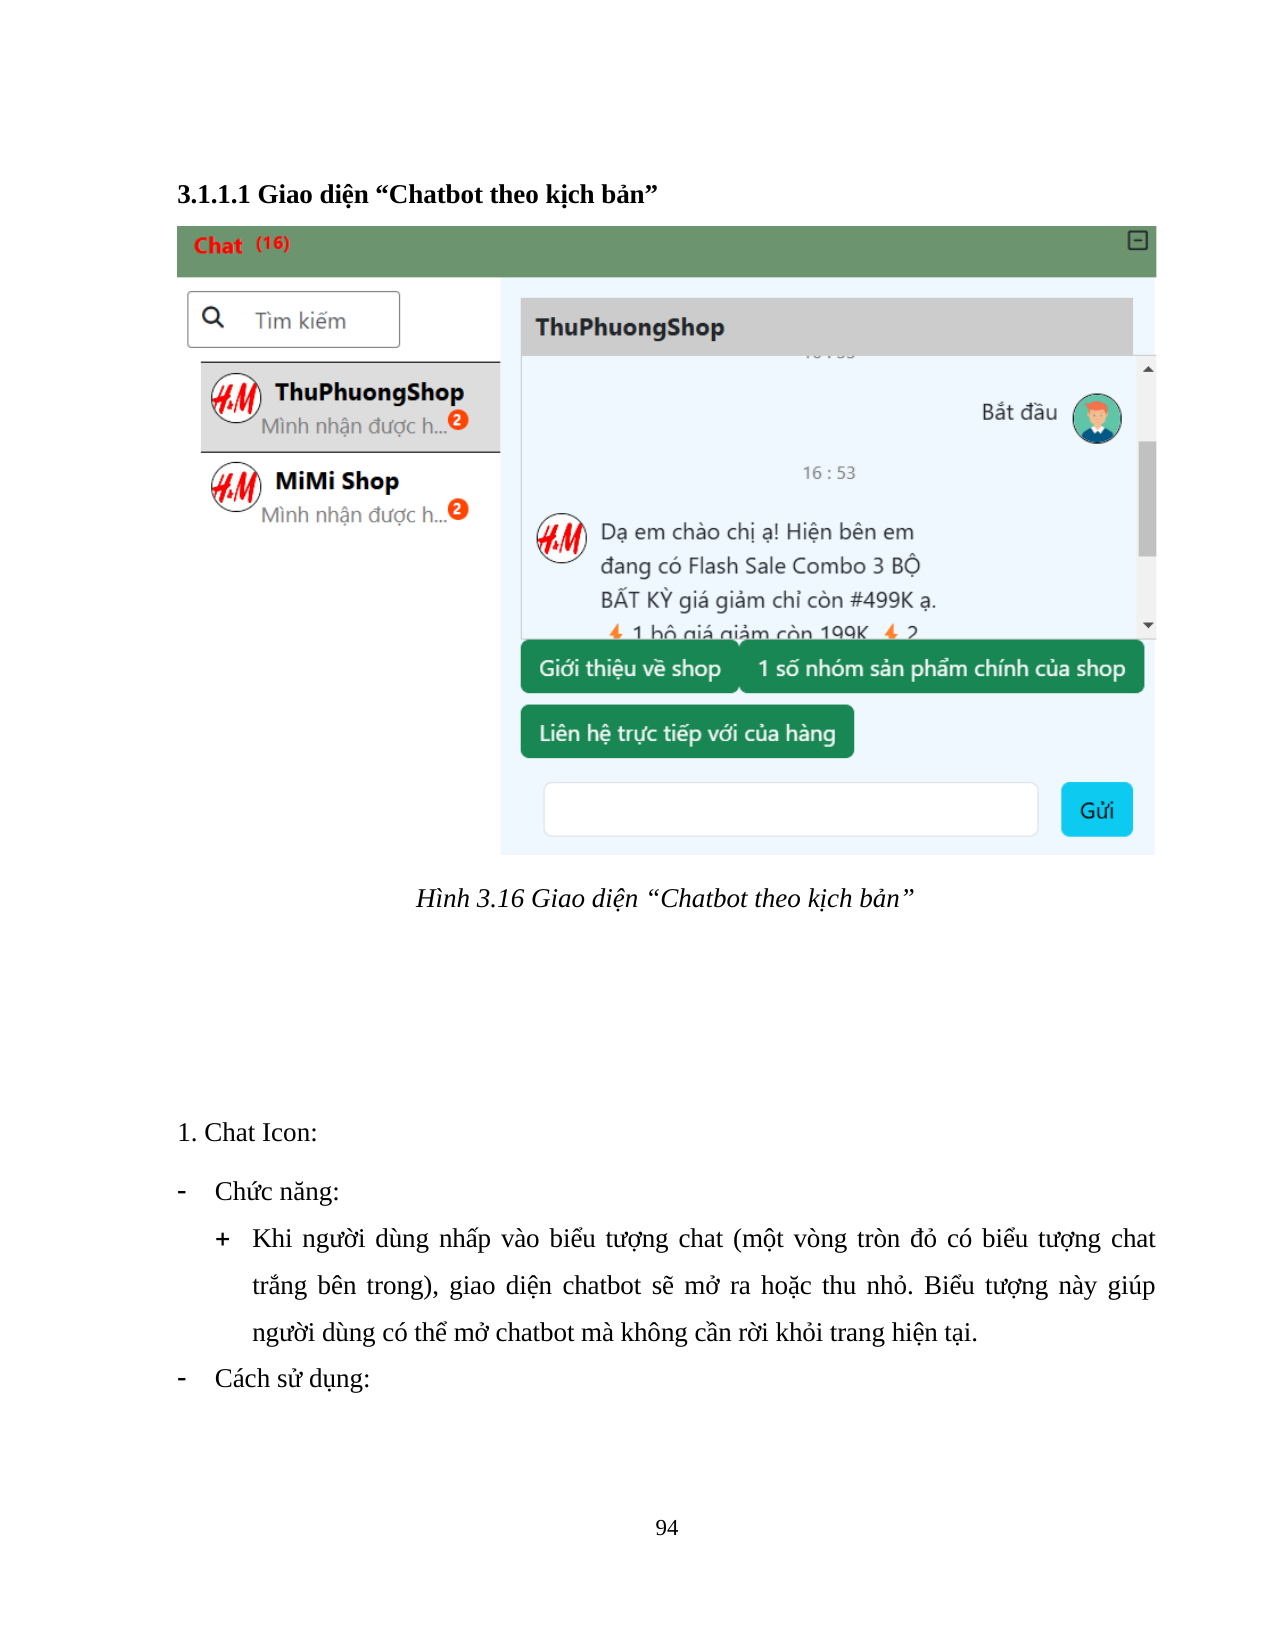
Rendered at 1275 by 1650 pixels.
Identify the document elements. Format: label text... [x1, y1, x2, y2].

text Cách sử dụng: [177, 1362, 1156, 1394]
picture [177, 226, 1157, 855]
text Giao diện “Chatbot theo kịch bản” [177, 882, 1156, 913]
text 1. Chat Icon: [177, 1116, 1156, 1147]
text Chức năng: [177, 1176, 1156, 1207]
text Khi người dùng nhấp vào biểu tượng chat (một vòng tròn đỏ có biểu tượng chat trắng bên trong), giao diện chatbot sẽ mở ra hoặc thu nhỏ. Biểu tượng này giúp người dùng có thể mở chatbot mà không cần rời khỏi trang hiện tại. [214, 1222, 1156, 1347]
list Giao diện “Chatbot theo kịch bản” [177, 178, 1117, 209]
